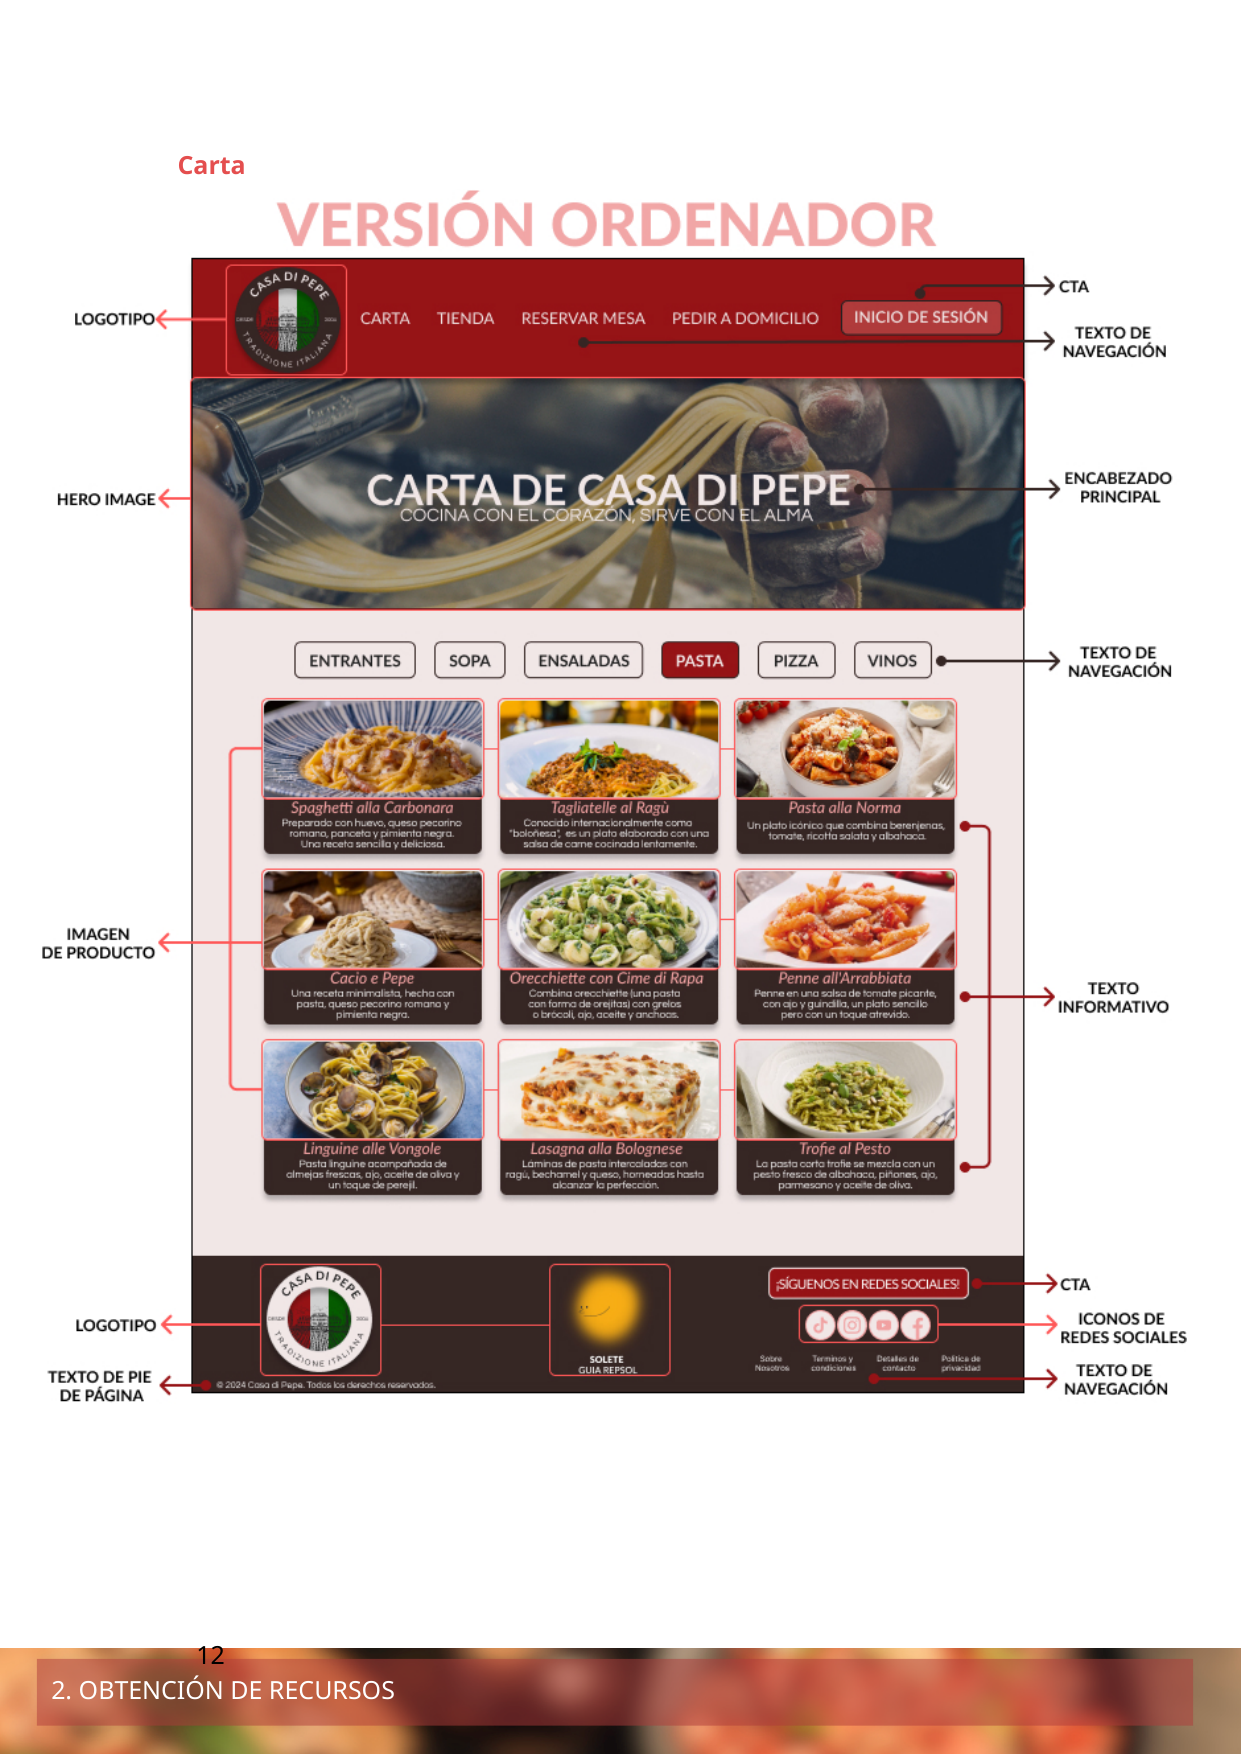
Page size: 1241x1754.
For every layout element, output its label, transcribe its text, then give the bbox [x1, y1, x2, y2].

text Carta [177, 148, 1063, 182]
picture [0, 1648, 1241, 1754]
picture [41, 189, 1187, 1404]
picture [205, 1648, 220, 1658]
